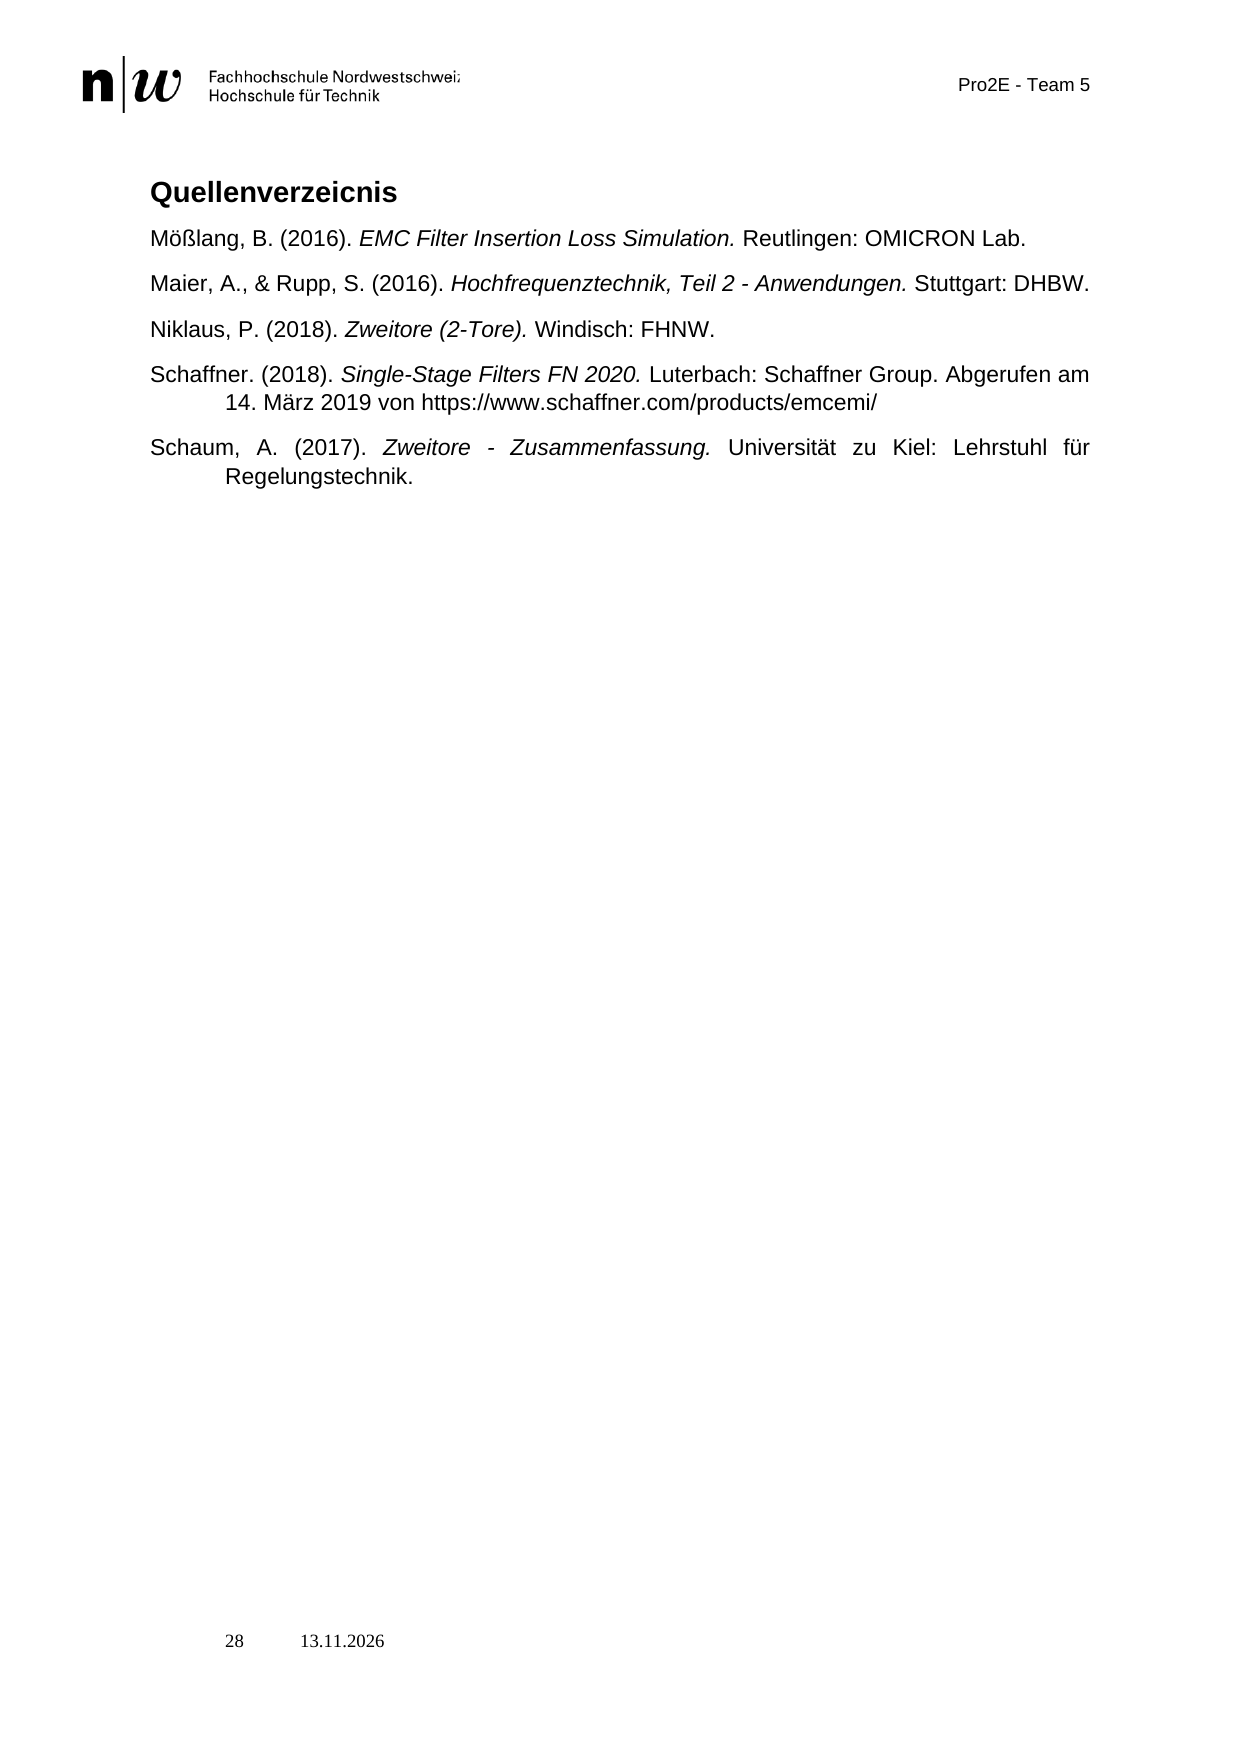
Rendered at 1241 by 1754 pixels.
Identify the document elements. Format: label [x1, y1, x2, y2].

picture [81, 56, 460, 113]
